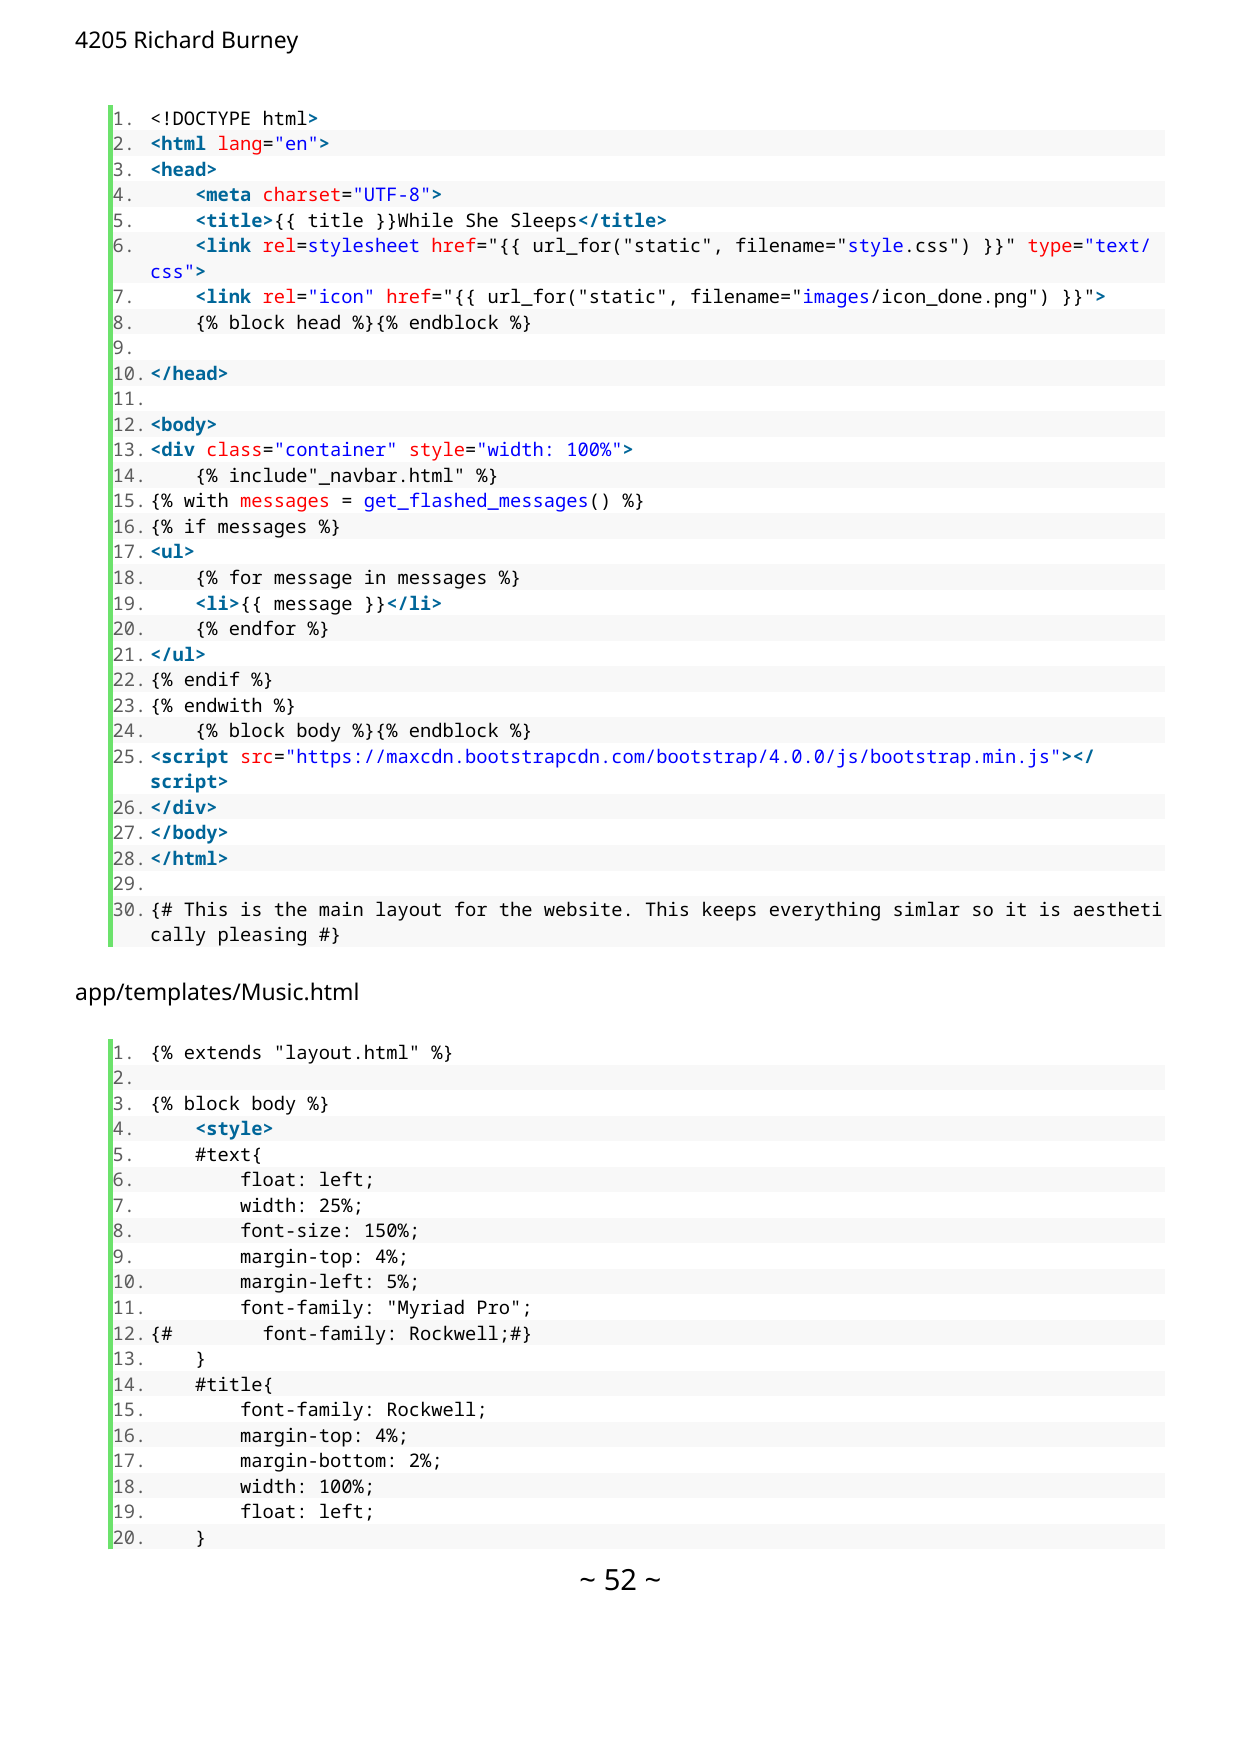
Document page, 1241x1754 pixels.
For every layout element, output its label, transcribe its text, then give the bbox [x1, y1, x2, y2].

list </html> [113, 845, 1165, 871]
list float: left; [113, 1498, 1165, 1524]
list margin-bottom: 2%; [113, 1447, 1165, 1473]
list {% block body %} [113, 1090, 1165, 1116]
list font-family: "Myriad Pro"; [113, 1294, 1165, 1320]
list {% endwith %} [113, 692, 1165, 717]
list <html lang="en"> [113, 130, 1165, 156]
list <title>{{ title }}While She Sleeps</title> [113, 207, 1165, 232]
list margin-left: 5%; [113, 1269, 1165, 1294]
list {% include"_navbar.html" %} [113, 462, 1165, 488]
list {% with messages = get_flashed_messages() %} [113, 488, 1165, 513]
list <!DOCTYPE html> [113, 105, 1165, 130]
list width: 25%; [113, 1192, 1165, 1218]
list float: left; [113, 1167, 1165, 1192]
list {% for message in messages %} [113, 564, 1165, 590]
list margin-top: 4%; [113, 1422, 1165, 1447]
list #text{ [113, 1141, 1165, 1167]
list </head> [113, 360, 1165, 386]
list width: 100%; [113, 1473, 1165, 1498]
list <link rel="icon" href="{{ url_for("static", filename="images/icon_done.png") }}"> [113, 283, 1165, 309]
list </ul> [113, 641, 1165, 666]
list </div> [113, 794, 1165, 819]
list {# font-family: Rockwell;#} [113, 1320, 1165, 1345]
list <div class="container" style="width: 100%"> [113, 437, 1165, 462]
list font-size: 150%; [113, 1218, 1165, 1243]
list <body> [113, 411, 1165, 437]
list {% endfor %} [113, 615, 1165, 641]
list {# This is the main layout for the website. This keeps everything simlar so it is aesthetically pleasing #} [113, 896, 1165, 947]
list <meta charset="UTF-8"> [113, 181, 1165, 207]
list margin-top: 4%; [113, 1243, 1165, 1269]
list } [113, 1524, 1165, 1549]
text app/templates/Music.html [75, 976, 1165, 1007]
list <script src="https://maxcdn.bootstrapcdn.com/bootstrap/4.0.0/js/bootstrap.min.js"></script> [113, 743, 1165, 794]
list <li>{{ message }}</li> [113, 590, 1165, 615]
list <ul> [113, 539, 1165, 564]
list {% block body %}{% endblock %} [113, 717, 1165, 743]
list #title{ [113, 1371, 1165, 1396]
list <style> [113, 1116, 1165, 1141]
list {% extends "layout.html" %} [113, 1039, 1165, 1065]
list <link rel=stylesheet href="{{ url_for("static", filename="style.css") }}" type="text/css"> [114, 232, 1165, 283]
list </body> [113, 819, 1165, 845]
list {% if messages %} [113, 513, 1165, 539]
list {% endif %} [113, 666, 1165, 692]
list font-family: Rockwell; [113, 1396, 1165, 1422]
list {% block head %}{% endblock %} [113, 309, 1165, 334]
list } [113, 1345, 1165, 1371]
list <head> [113, 156, 1165, 181]
